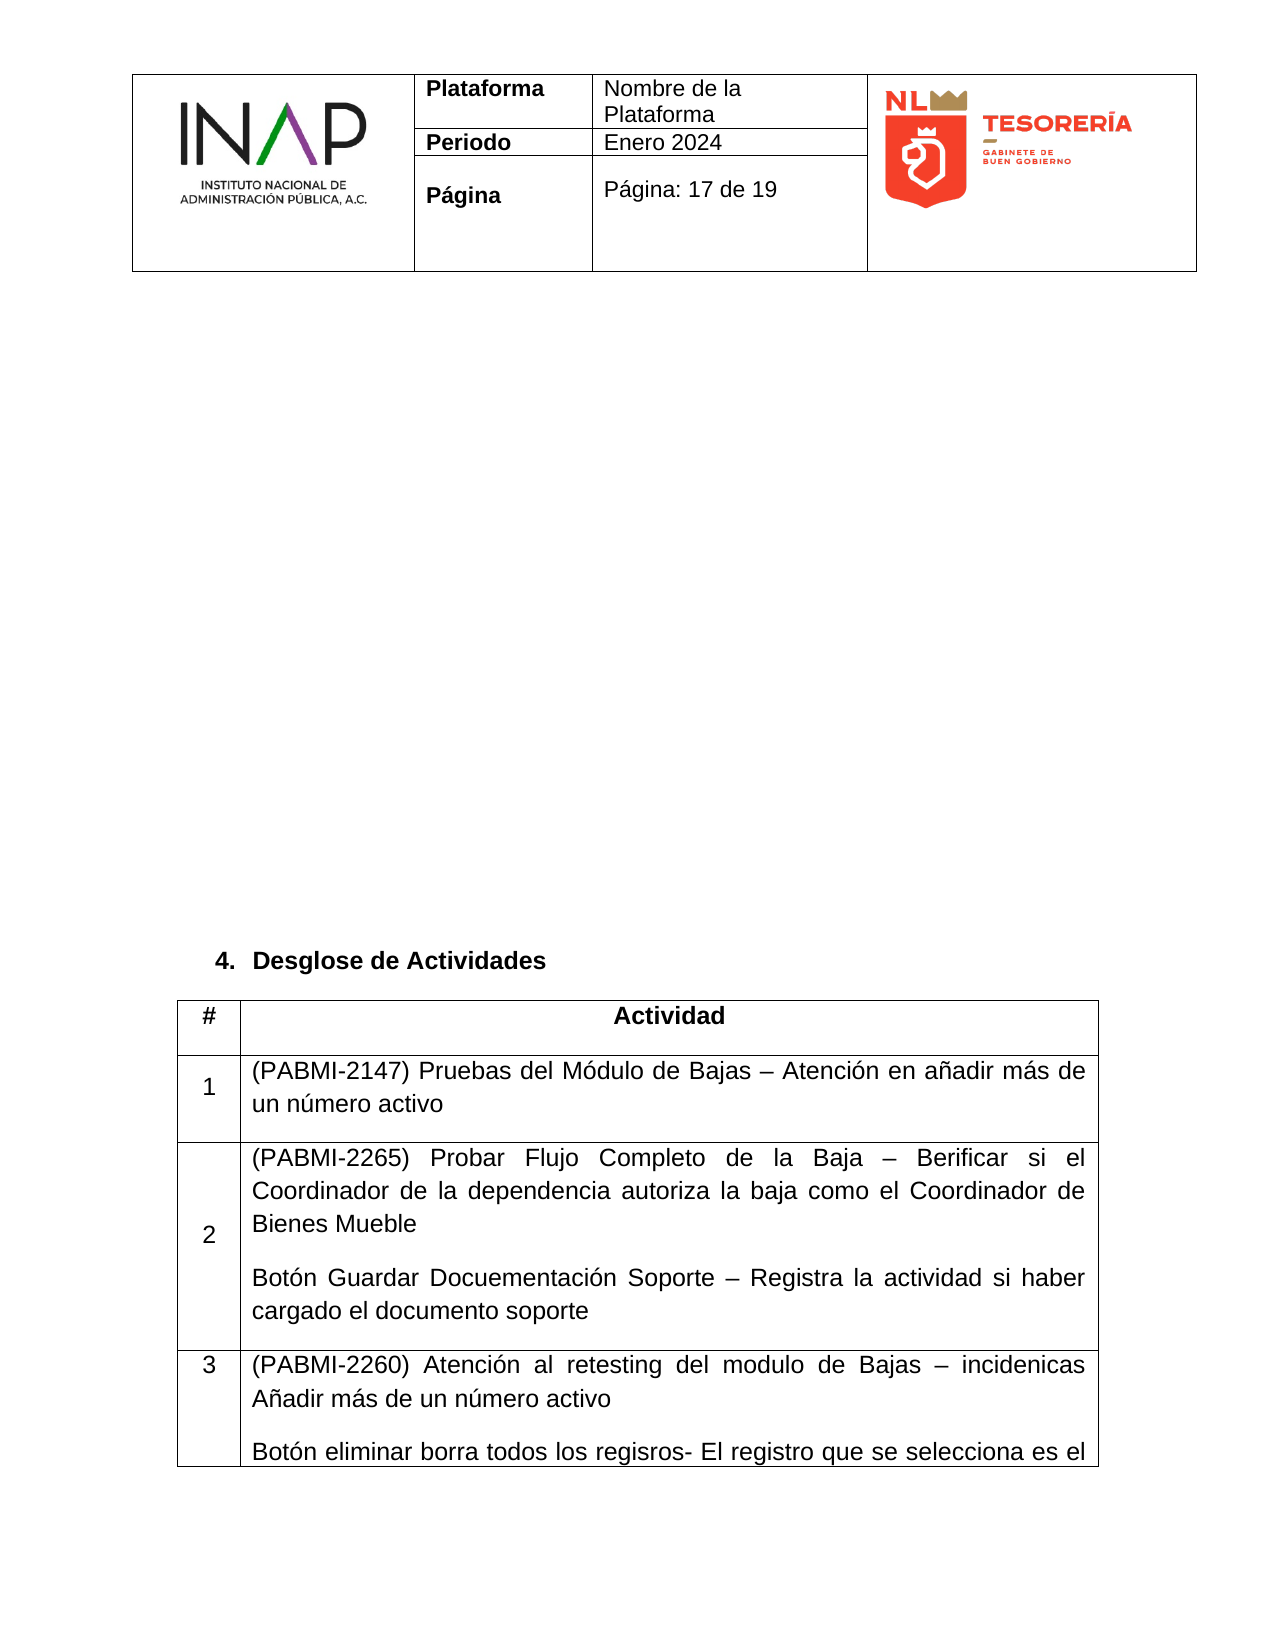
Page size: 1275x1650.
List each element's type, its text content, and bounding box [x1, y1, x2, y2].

table_cell 3 [178, 1351, 240, 1466]
table_header Actividad [241, 1001, 1098, 1054]
picture [143, 86, 400, 221]
table_cell 2 [178, 1143, 240, 1349]
table_cell 1 [178, 1056, 240, 1142]
picture [878, 89, 1135, 208]
table_header # [178, 1001, 240, 1054]
list Desglose de Actividades [215, 946, 1098, 975]
table_cell (PABMI-2147) Pruebas del Módulo de Bajas – Atención en añadir más de un número activo [241, 1056, 1098, 1142]
table_cell (PABMI-2265) Probar Flujo Completo de la Baja – Berificar si el Coordinador de la dependencia autoriza la baja como el Coordinador de Bienes Mueble Botón Guardar Docuementación Soporte – Registra la actividad si haber cargado el documento soporte [241, 1143, 1098, 1349]
